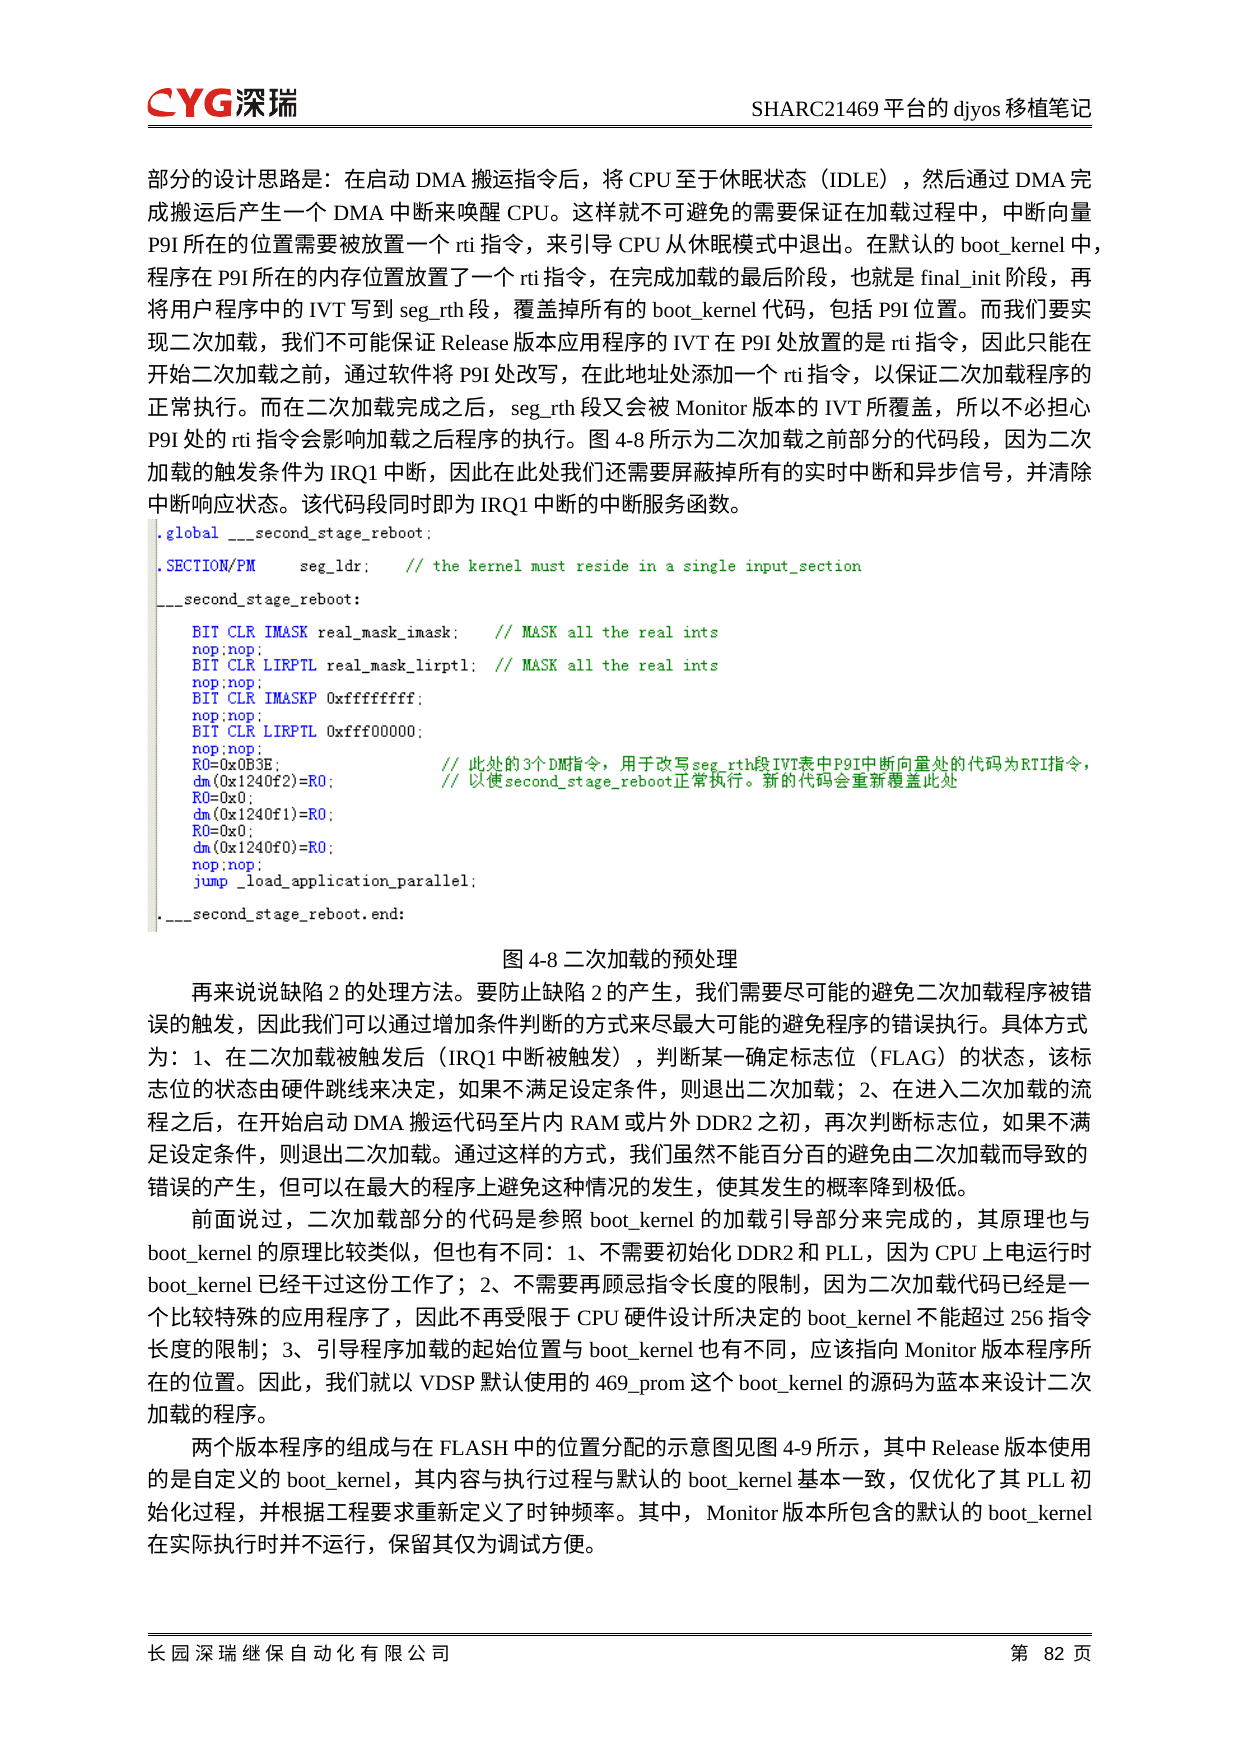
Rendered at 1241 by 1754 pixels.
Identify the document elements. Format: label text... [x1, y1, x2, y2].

text 再来说说缺陷2的处理方法。要防止缺陷2的产生，我们需要尽可能的避免二次加载程序被错误的触发，因此我们可以通过增加条件判断的方式来尽最大可能的避免程序的错误执行。具体方式为：1、在二次加载被触发后（IRQ1中断被触发），判断某一确定标志位（FLAG）的状态，该标志位的状态由硬件跳线来决定，如果不满足设定条件，则退出二次加载；2、在进入二次加载的流程之后，在开始启动DMA搬运代码至片内RAM或片外DDR2之初，再次判断标志位，如果不满足设定条件，则退出二次加载。通过这样的方式，我们虽然不能百分百的避免由二次加载而导致的错误的产生，但可以在最大的程序上避免这种情况的发生，使其发生的概率降到极低。 [148, 974, 1092, 1202]
text 两个版本程序的组成与在FLASH中的位置分配的示意图见图4-9所示，其中Release版本使用的是自定义的boot_kernel，其内容与执行过程与默认的boot_kernel基本一致，仅优化了其PLL初始化过程，并根据工程要求重新定义了时钟频率。其中，Monitor版本所包含的默认的boot_kernel在实际执行时并不运行，保留其仅为调试方便。 [148, 1429, 1092, 1559]
picture [147, 88, 297, 117]
text 前面说过，二次加载部分的代码是参照boot_kernel的加载引导部分来完成的，其原理也与boot_kernel的原理比较类似，但也有不同：1、不需要初始化DDR2和PLL，因为CPU上电运行时boot_kernel已经干过这份工作了；2、不需要再顾忌指令长度的限制，因为二次加载代码已经是一个比较特殊的应用程序了，因此不再受限于CPU硬件设计所决定的boot_kernel不能超过256指令长度的限制；3、引导程序加载的起始位置与boot_kernel也有不同，应该指向Monitor版本程序所在的位置。因此，我们就以VDSP默认使用的469_prom这个boot_kernel的源码为蓝本来设计二次加载的程序。 [148, 1202, 1092, 1429]
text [148, 162, 1092, 519]
picture [147, 519, 1093, 932]
text 图4-8 二次加载的预处理 [148, 942, 1092, 974]
